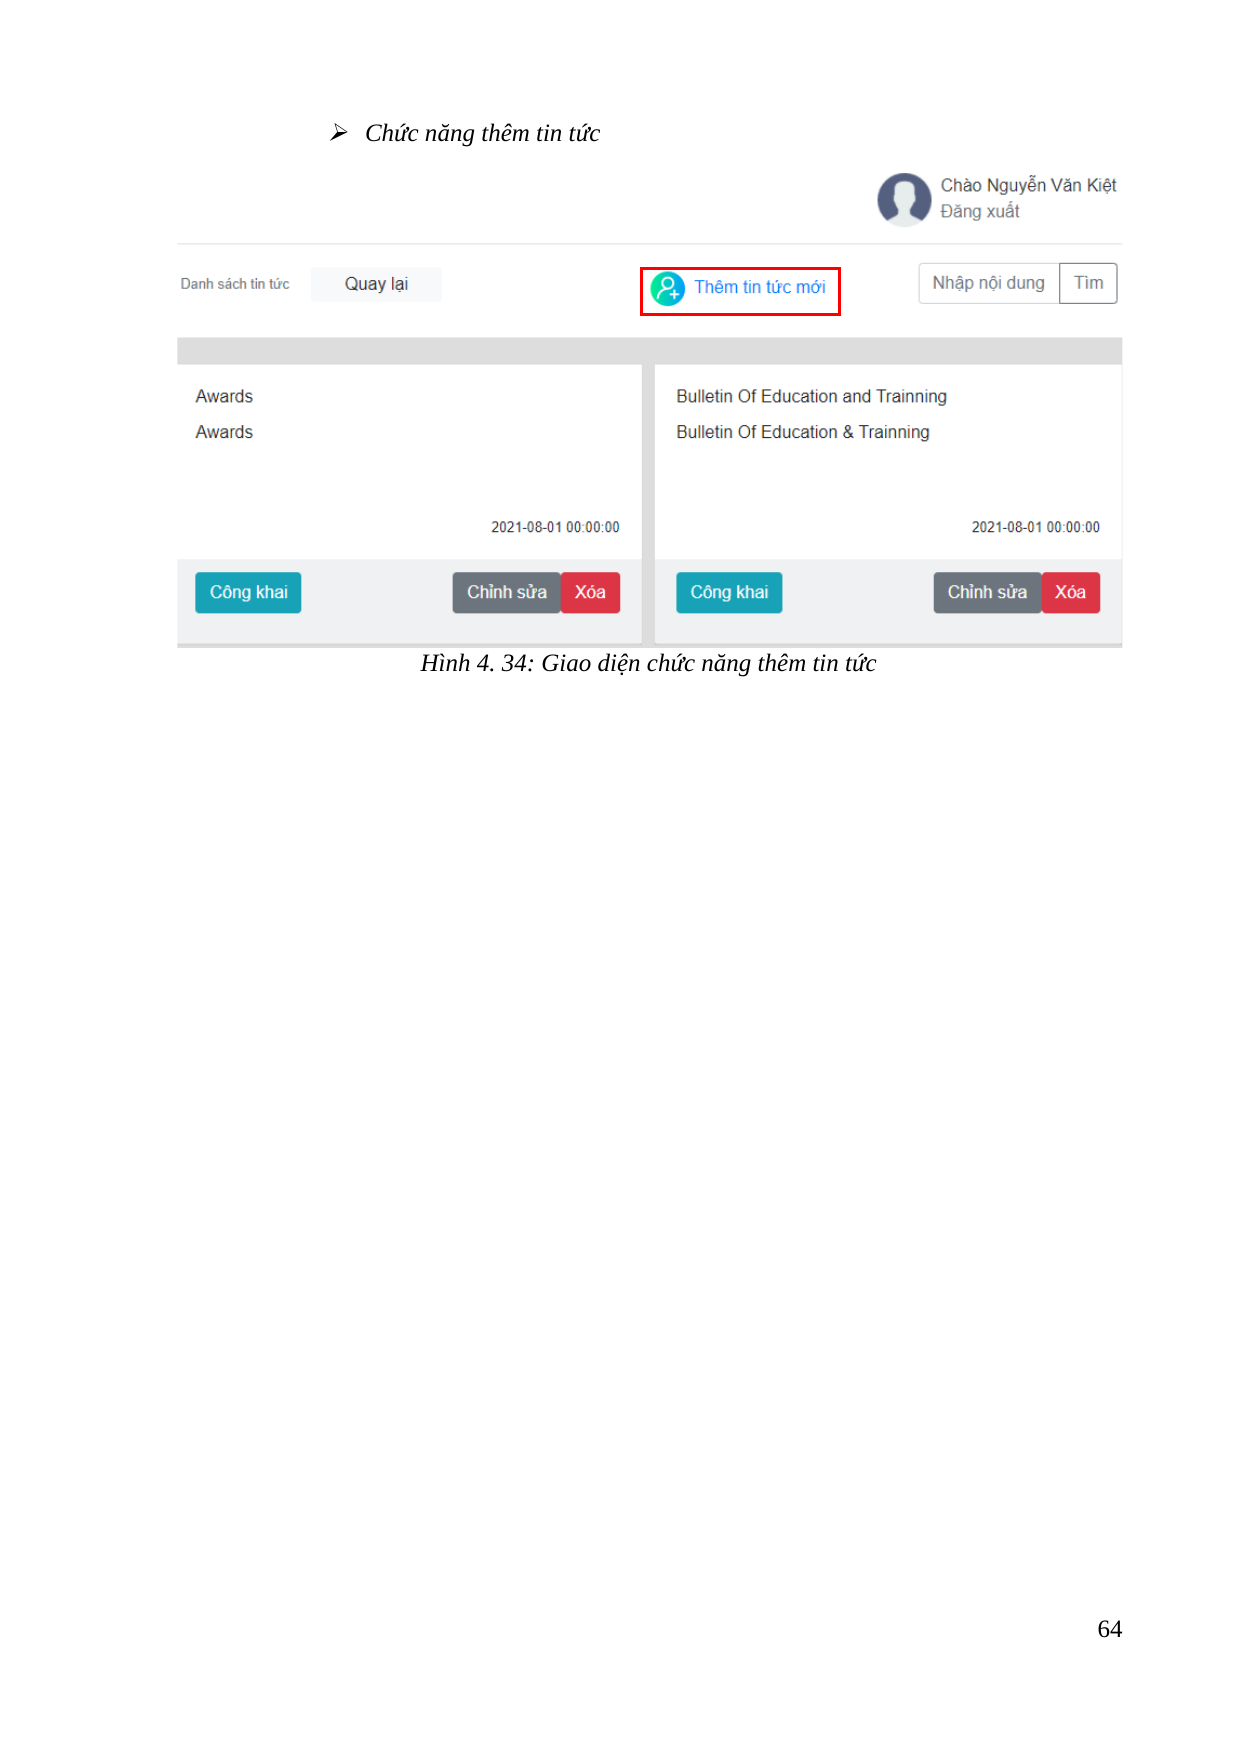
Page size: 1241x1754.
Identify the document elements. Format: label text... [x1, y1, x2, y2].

picture [177, 159, 1123, 648]
text Hình 4. 34: Giao diện chức năng thêm tin tức [177, 648, 1122, 676]
list Chức năng thêm tin tức [327, 118, 1122, 147]
